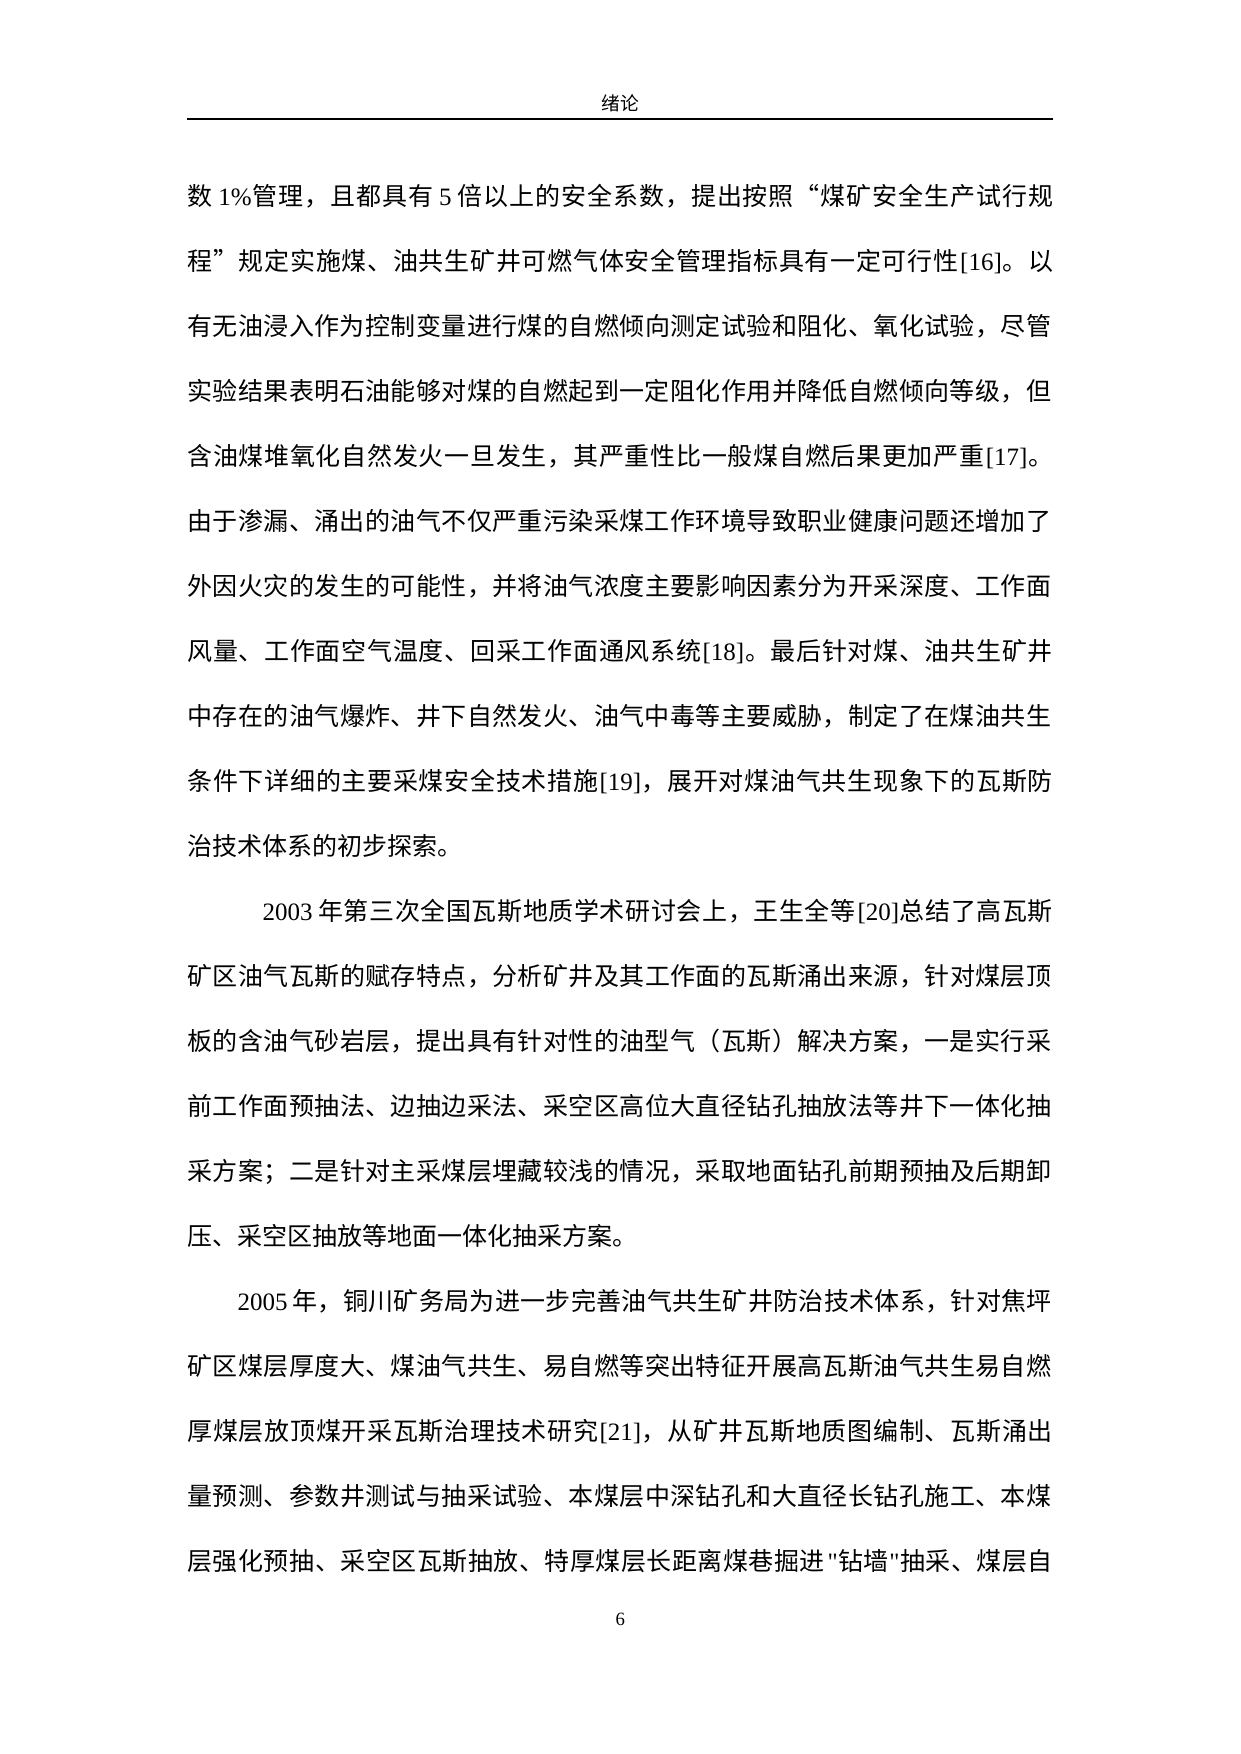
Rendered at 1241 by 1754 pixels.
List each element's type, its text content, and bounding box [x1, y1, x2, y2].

text 2003年第三次全国瓦斯地质学术研讨会上，王生全等[20]总结了高瓦斯矿区油气瓦斯的赋存特点，分析矿井及其工作面的瓦斯涌出来源，针对煤层顶板的含油气砂岩层，提出具有针对性的油型气（瓦斯）解决方案，一是实行采前工作面预抽法、边抽边采法、采空区高位大直径钻孔抽放法等井下一体化抽采方案；二是针对主采煤层埋藏较浅的情况，采取地面钻孔前期预抽及后期卸压、采空区抽放等地面一体化抽采方案。 [187, 877, 1053, 1267]
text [187, 1267, 1053, 1592]
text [187, 162, 1053, 877]
